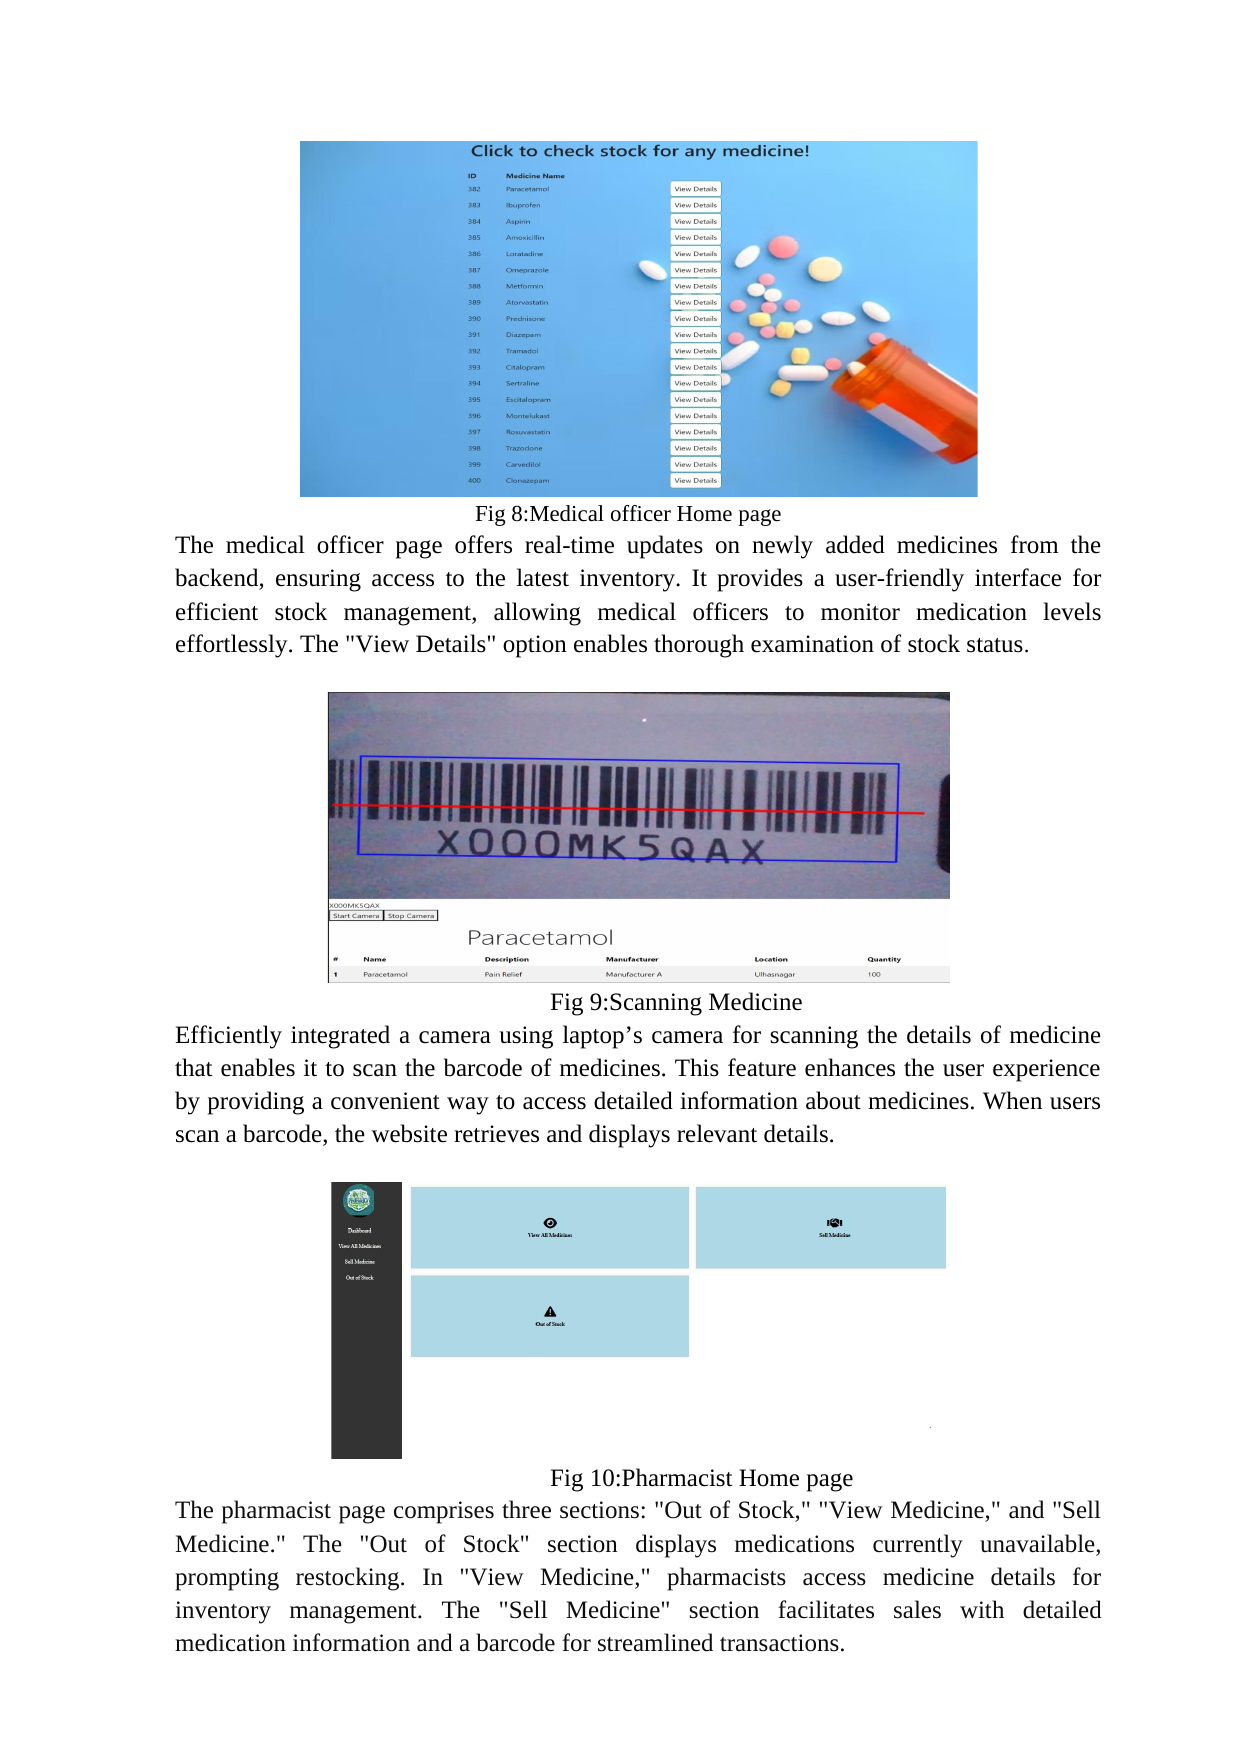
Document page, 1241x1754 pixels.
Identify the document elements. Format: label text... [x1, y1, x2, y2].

text Efficiently integrated a camera using laptop’s camera for scanning the details of medicine that enables it to scan the barcode of medicines. This feature enhances the user experience by providing a convenient way to access detailed information about medicines. When users scan a barcode, the website retrieves and displays relevant details. [175, 1020, 1103, 1148]
picture [300, 141, 978, 497]
text The medical officer page offers real-time updates on newly added medicines from the backend, ensuring access to the latest inventory. It provides a user-friendly interface for efficient stock management, allowing medical officers to monitor medication levels effortlessly. The "View Details" option enables thorough examination of stock status. [175, 531, 1103, 658]
text Fig 9:Scanning Medicine [175, 987, 1103, 1016]
picture [327, 692, 950, 983]
text Fig 10:Pharmacist Home page [175, 1463, 1103, 1491]
text The pharmacist page comprises three sections: "Out of Stock," "View Medicine," and "Sell Medicine." The "Out of Stock" section displays medications currently unavailable, prompting restocking. In "View Medicine," pharmacists access medicine details for inventory management. The "Sell Medicine" section facilitates sales with detailed medication information and a barcode for streamlined transactions. [175, 1623, 1103, 1656]
text Fig 8:Medical officer Home page [175, 500, 1103, 527]
picture [331, 1182, 947, 1459]
